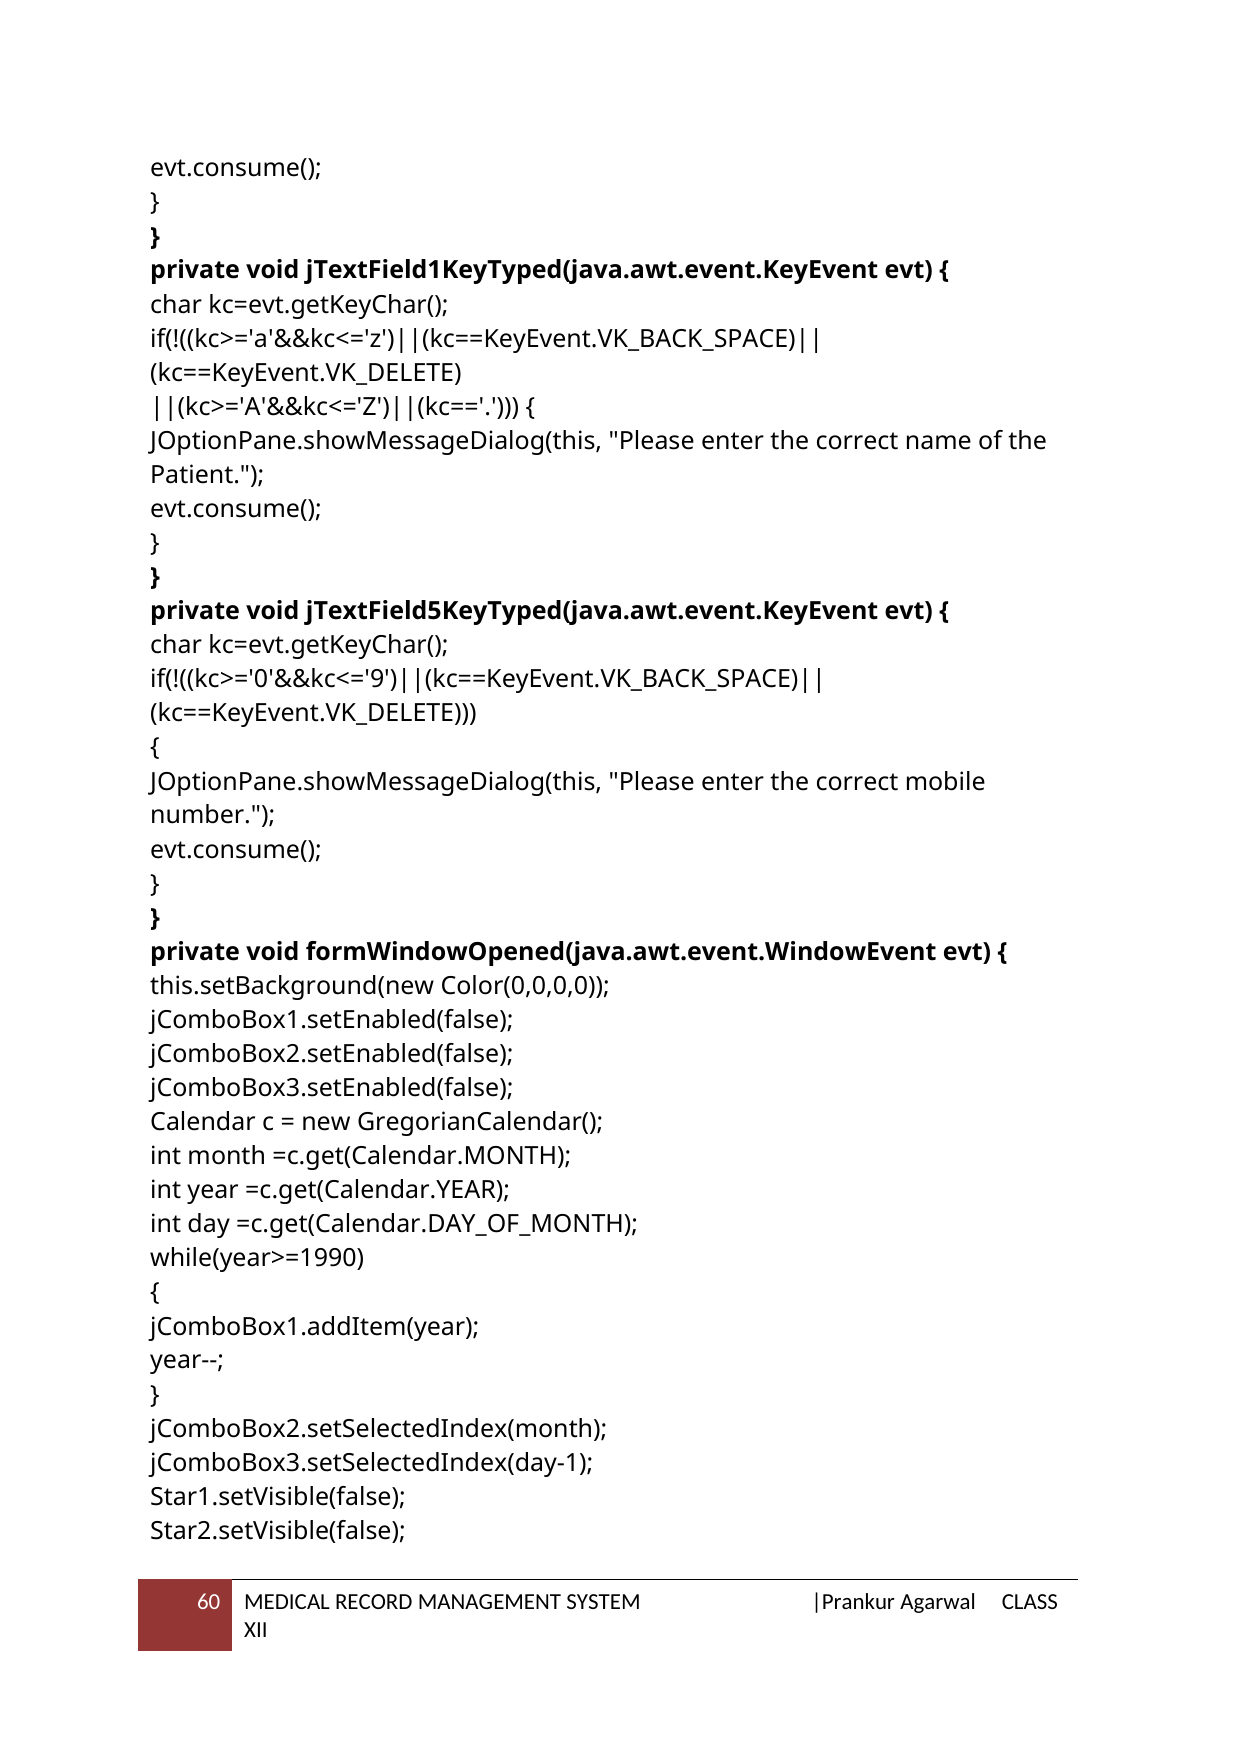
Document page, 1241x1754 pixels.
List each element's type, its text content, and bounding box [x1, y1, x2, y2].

text } [150, 899, 1090, 933]
text } [150, 559, 1090, 593]
text while(year>=1990) [150, 1240, 1090, 1274]
text } [150, 865, 1090, 899]
text } [150, 218, 1090, 252]
text int month =c.get(Calendar.MONTH); [150, 1138, 1090, 1172]
text evt.consume(); [150, 150, 1090, 184]
text private void jTextField1KeyTyped(java.awt.event.KeyEvent evt) { [150, 252, 1090, 286]
text ||(kc>='A'&&kc<='Z')||(kc=='.'))) { [150, 388, 1090, 422]
text evt.consume(); [150, 491, 1090, 525]
text this.setBackground(new Color(0,0,0,0)); [150, 967, 1090, 1002]
text Star1.setVisible(false); [150, 1478, 1090, 1512]
text year--; [150, 1342, 1090, 1376]
text char kc=evt.getKeyChar(); [150, 627, 1090, 661]
text JOptionPane.showMessageDialog(this, "Please enter the correct mobile number."); [150, 763, 1090, 831]
text private void jTextField5KeyTyped(java.awt.event.KeyEvent evt) { [150, 593, 1090, 627]
text jComboBox1.setEnabled(false); [150, 1002, 1090, 1036]
text jComboBox2.setSelectedIndex(month); [150, 1410, 1090, 1444]
text jComboBox3.setEnabled(false); [150, 1070, 1090, 1104]
text } [150, 525, 1090, 559]
text evt.consume(); [150, 831, 1090, 865]
text int year =c.get(Calendar.YEAR); [150, 1172, 1090, 1206]
text jComboBox2.setEnabled(false); [150, 1036, 1090, 1070]
text jComboBox1.addItem(year); [150, 1308, 1090, 1342]
text Calendar c = new GregorianCalendar(); [150, 1104, 1090, 1138]
text JOptionPane.showMessageDialog(this, "Please enter the correct name of the Patient."); [150, 422, 1090, 491]
text } [150, 184, 1090, 218]
text { [150, 729, 1090, 763]
text char kc=evt.getKeyChar(); [150, 286, 1090, 320]
text private void formWindowOpened(java.awt.event.WindowEvent evt) { [150, 933, 1090, 967]
text int day =c.get(Calendar.DAY_OF_MONTH); [150, 1206, 1090, 1240]
text if(!((kc>='0'&&kc<='9')||(kc==KeyEvent.VK_BACK_SPACE)||(kc==KeyEvent.VK_DELETE))) [150, 661, 1090, 729]
text Star2.setVisible(false); [150, 1512, 1090, 1547]
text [150, 320, 1090, 388]
text jComboBox3.setSelectedIndex(day-1); [150, 1444, 1090, 1478]
text { [150, 1274, 1090, 1308]
text } [150, 1376, 1090, 1410]
